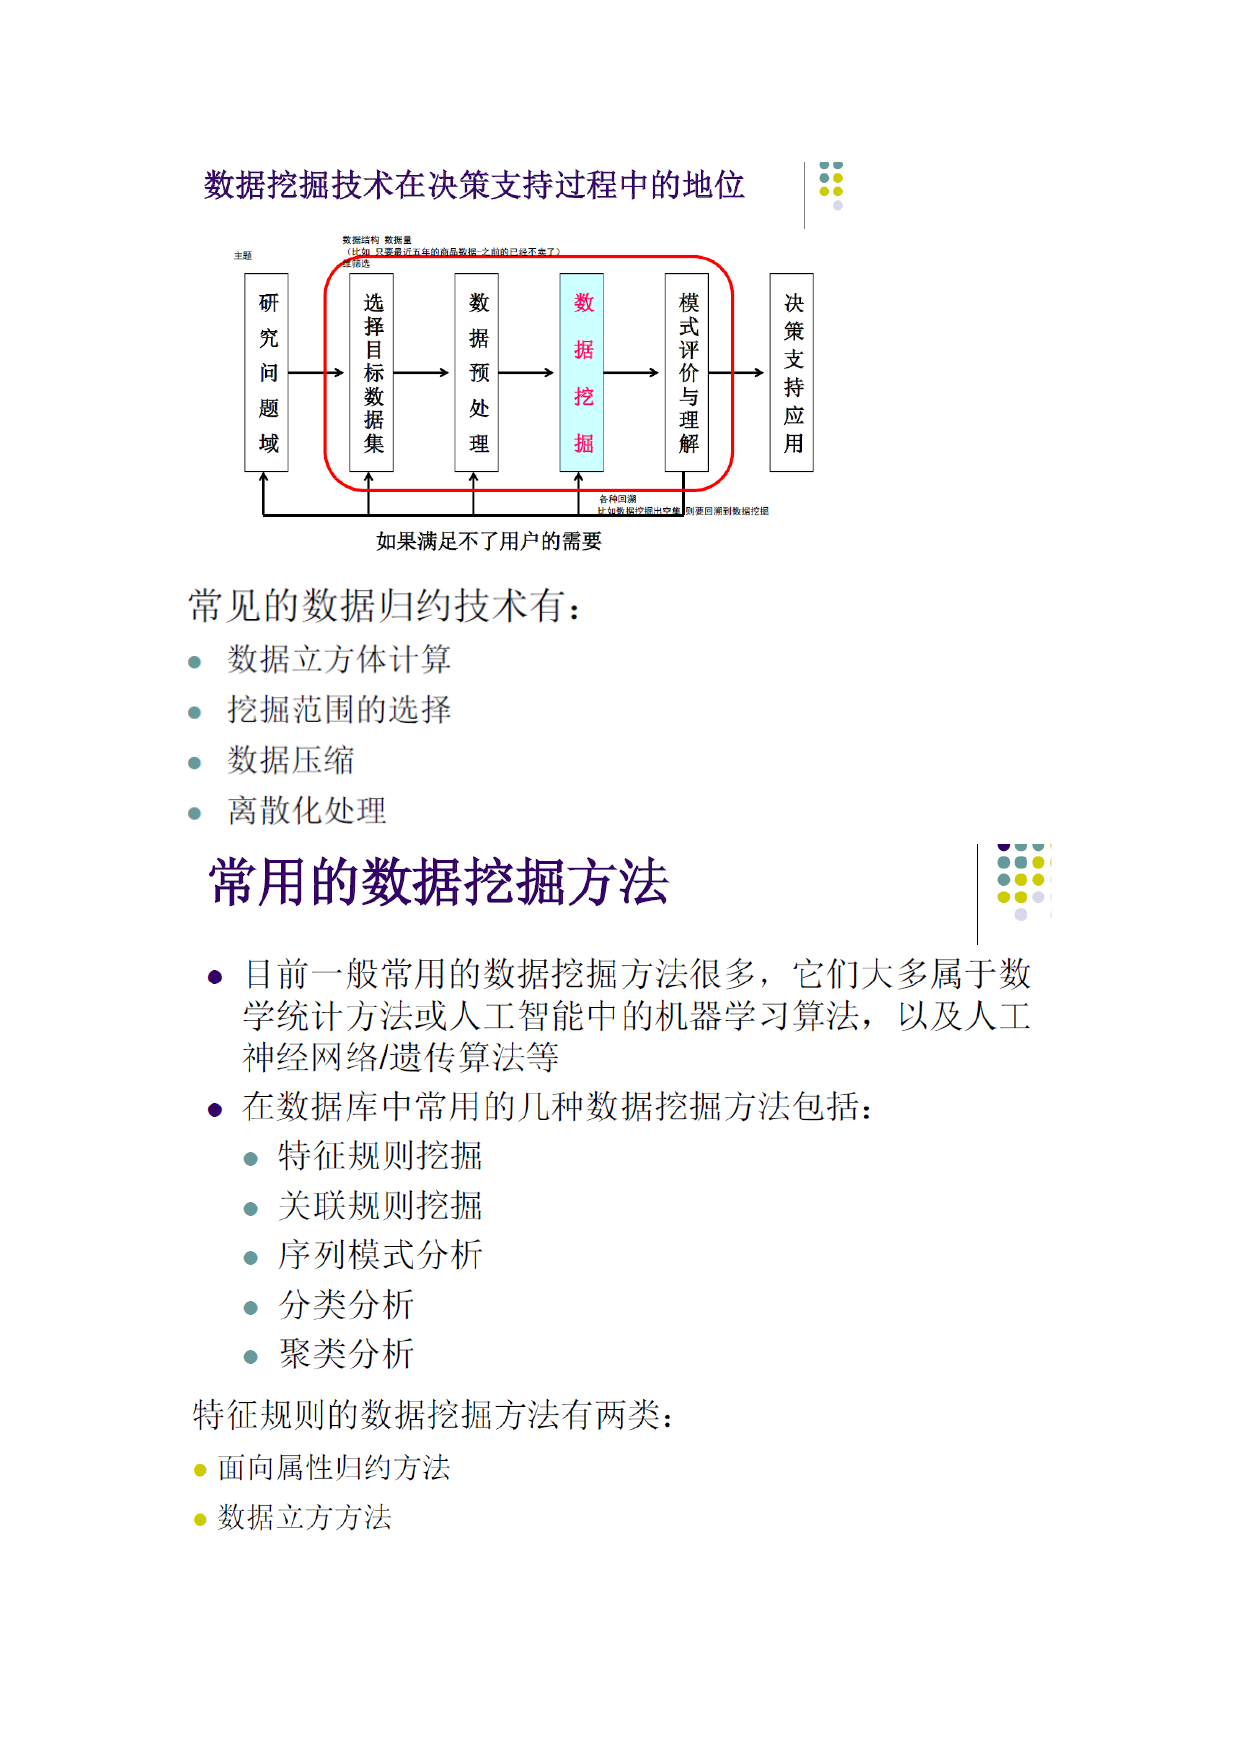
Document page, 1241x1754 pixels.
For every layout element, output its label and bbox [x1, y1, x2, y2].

picture [187, 162, 846, 564]
picture [187, 584, 582, 830]
picture [187, 1397, 686, 1542]
picture [187, 844, 1052, 1394]
